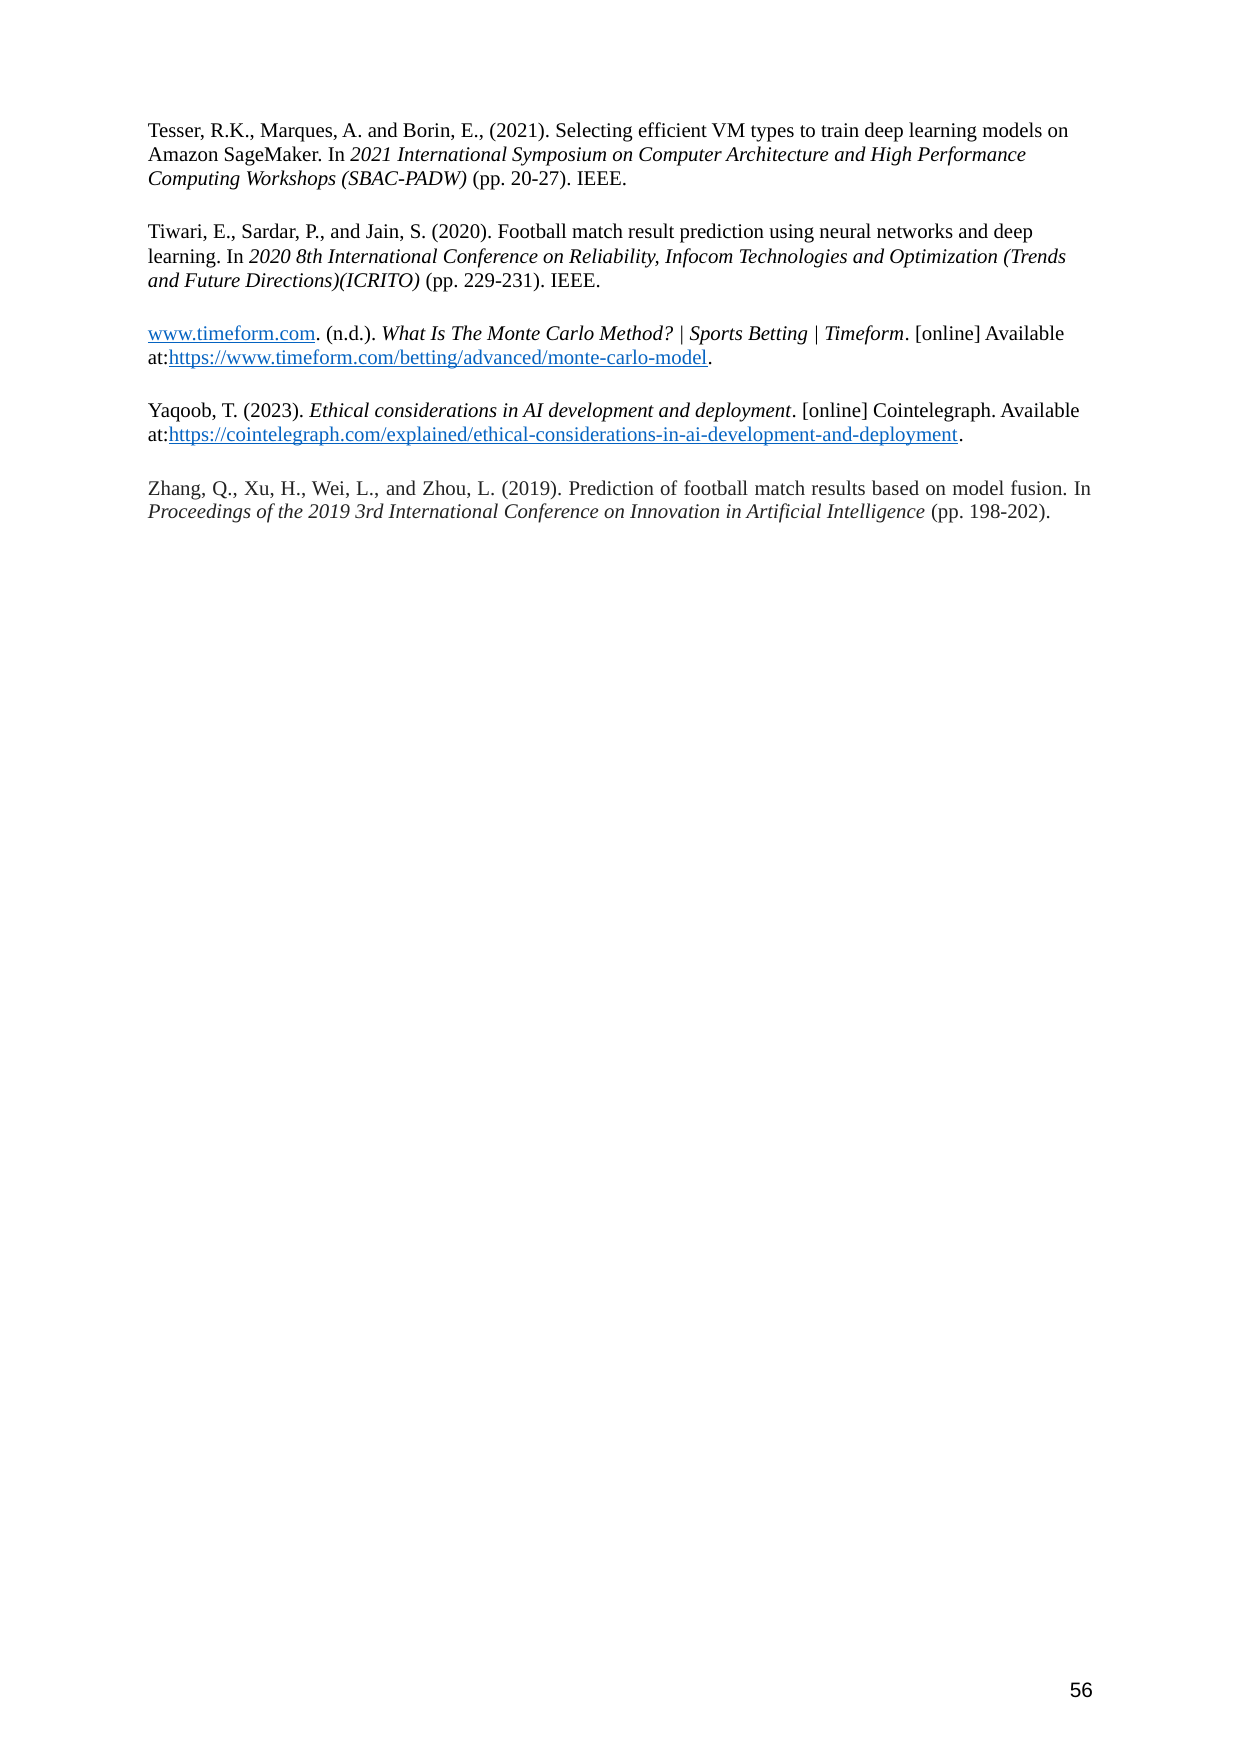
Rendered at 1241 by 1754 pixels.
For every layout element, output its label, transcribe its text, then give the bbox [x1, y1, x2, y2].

text www.timeform.com. (n.d.). What Is The Monte Carlo Method? | Sports Betting | Timeform. [online] Available at:https://www.timeform.com/betting/advanced/monte-carlo-model. [148, 321, 1092, 369]
text Zhang, Q., Xu, H., Wei, L., and Zhou, L. (2019). Prediction of football match results based on model fusion. In Proceedings of the 2019 3rd International Conference on Innovation in Artificial Intelligence (pp. 198-202). [148, 475, 1092, 523]
text Tiwari, E., Sardar, P., and Jain, S. (2020). Football match result prediction using neural networks and deep learning. In 2020 8th International Conference on Reliability, Infocom Technologies and Optimization (Trends and Future Directions)(ICRITO) (pp. 229-231). IEEE. [148, 219, 1092, 292]
text Yaqoob, T. (2023). Ethical considerations in AI development and deployment. [online] Cointelegraph. Available at:https://cointelegraph.com/explained/ethical-considerations-in-ai-development-and-deployment. [148, 398, 1092, 446]
text Tesser, R.K., Marques, A. and Borin, E., (2021). Selecting efficient VM types to train deep learning models on Amazon SageMaker. In 2021 International Symposium on Computer Architecture and High Performance Computing Workshops (SBAC-PADW) (pp. 20-27). IEEE. [148, 118, 1092, 190]
